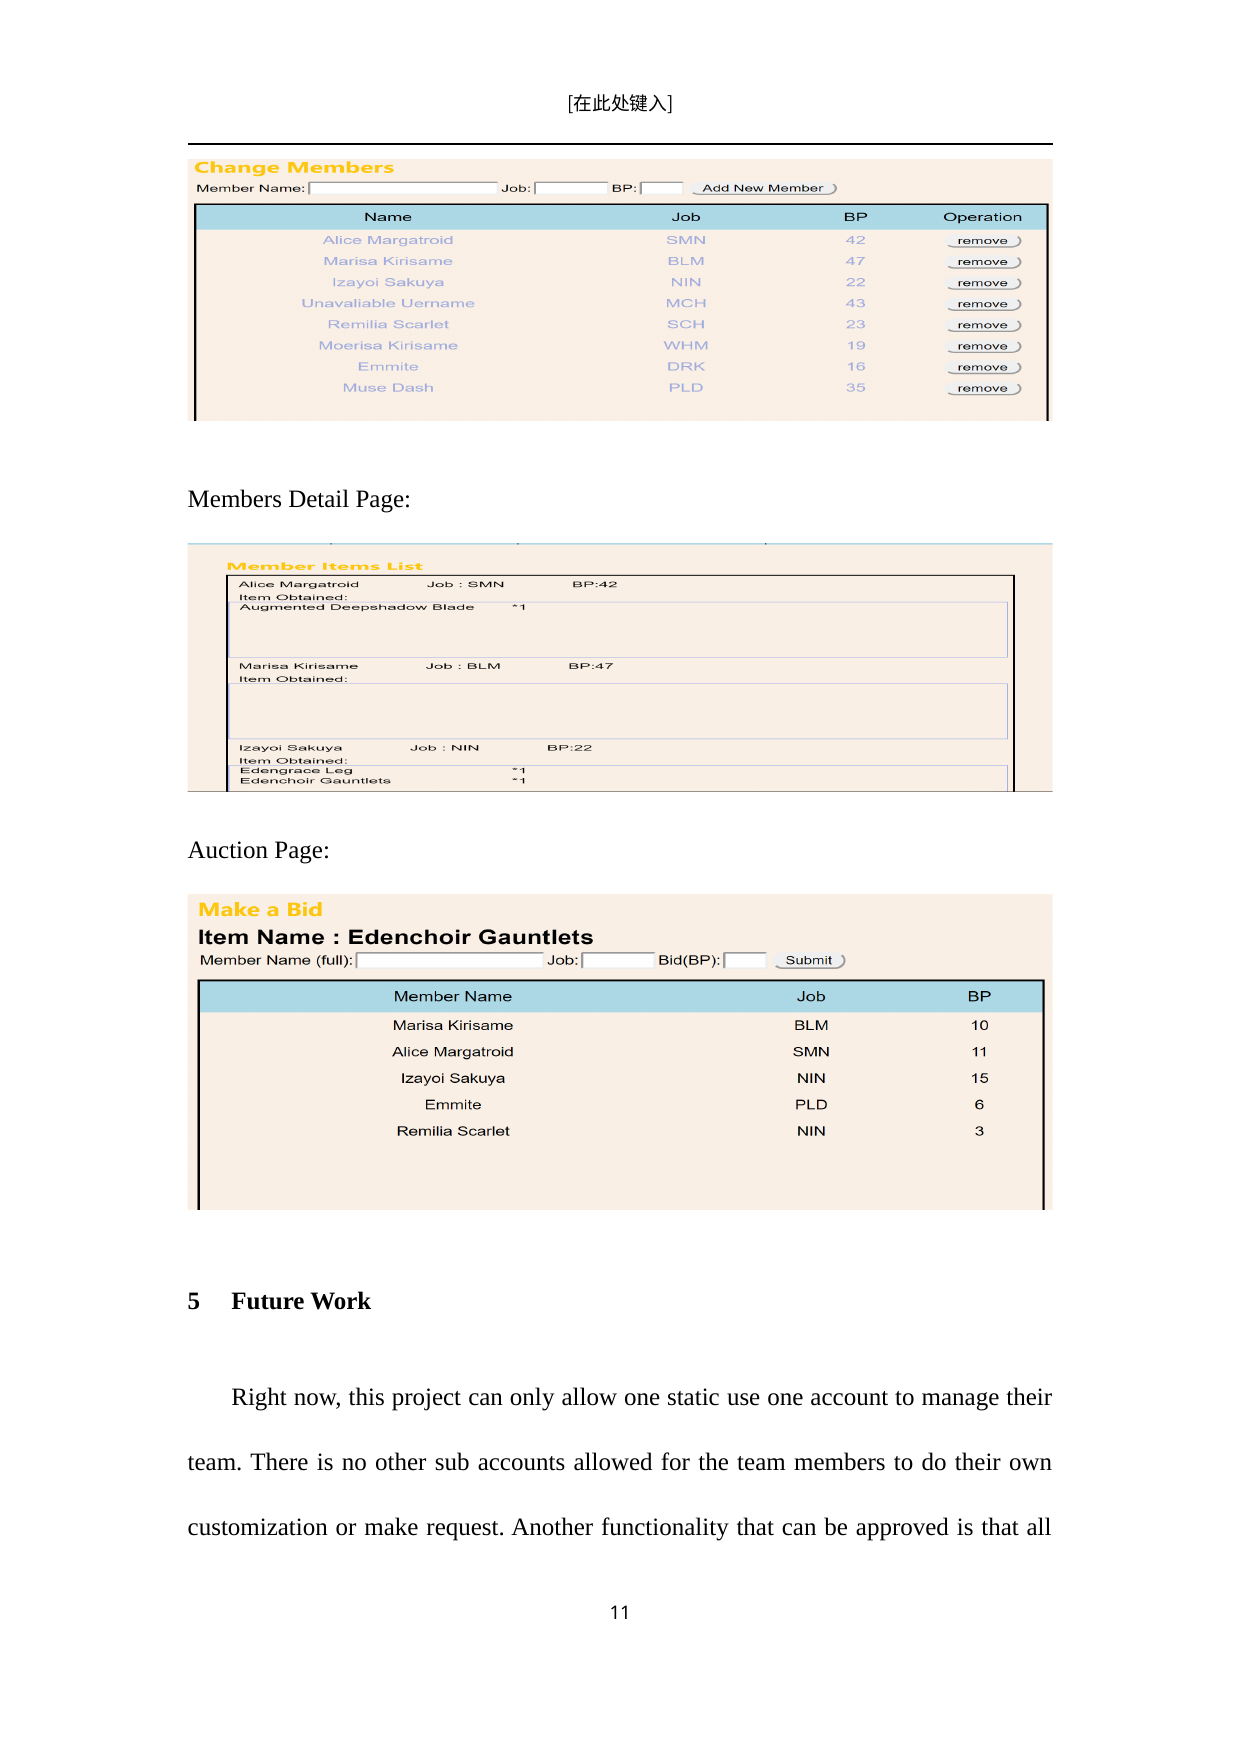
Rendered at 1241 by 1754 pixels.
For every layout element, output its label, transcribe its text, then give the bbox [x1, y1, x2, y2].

picture [187, 894, 1053, 1210]
subtitle 5 Future Work [187, 1284, 1053, 1317]
text Members Detail Page: [187, 482, 1053, 514]
picture [187, 159, 1053, 421]
text Auction Page: [187, 833, 1053, 866]
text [187, 1380, 1053, 1543]
picture [187, 543, 1053, 792]
